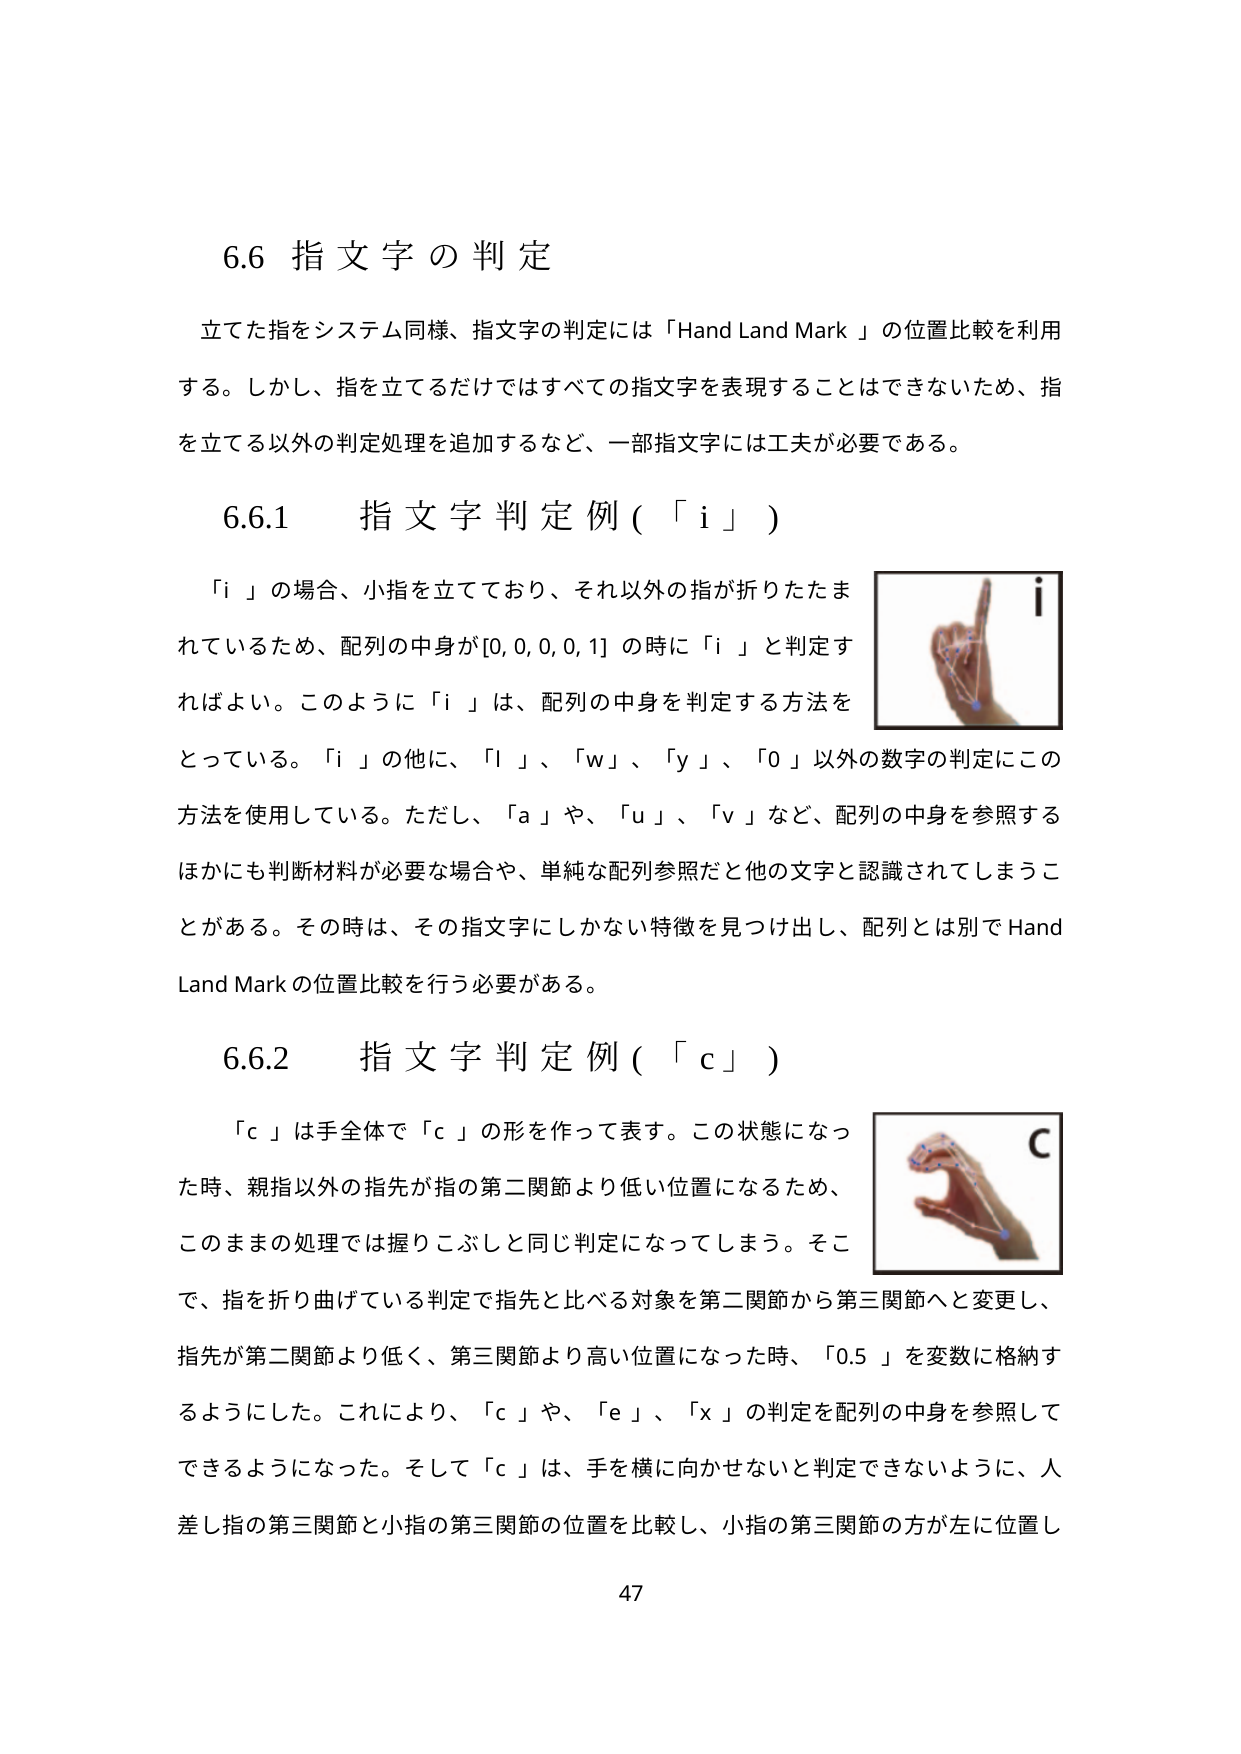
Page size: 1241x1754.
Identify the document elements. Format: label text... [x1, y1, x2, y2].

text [177, 1111, 1063, 1542]
picture [873, 571, 1063, 730]
text 立てた指をシステム同様、指文字の判定には「Hand Land Mark」の位置比較を利用する。しかし、指を立てるだけではすべての指文字を表現することはできないため、指を立てる以外の判定処理を追加するなど、一部指文字には工夫が必要である。 [177, 311, 1063, 461]
subtitle 指文字判定例(「c」) [222, 1017, 1063, 1092]
subtitle 指文字判定例(「i」) [222, 476, 1063, 551]
picture [872, 1112, 1063, 1275]
text 「i」の場合、小指を立てており、それ以外の指が折りたたまれているため、配列の中身が[0, 0, 0, 0, 1]の時に「i」と判定すればよい。このように「i」は、配列の中身を判定する方法をとっている。「i」の他に、「l」、「w」、「y」、「0」以外の数字の判定にこの方法を使用している。ただし、「a」や、「u」、「v」など、配列の中身を参照するほかにも判断材料が必要な場合や、単純な配列参照だと他の文字と認識されてしまうことがある。その時は、その指文字にしかない特徴を見つけ出し、配列とは別でHand Land Markの位置比較を行う必要がある。 [177, 570, 1063, 1001]
subtitle 指文字の判定 [222, 217, 1063, 292]
